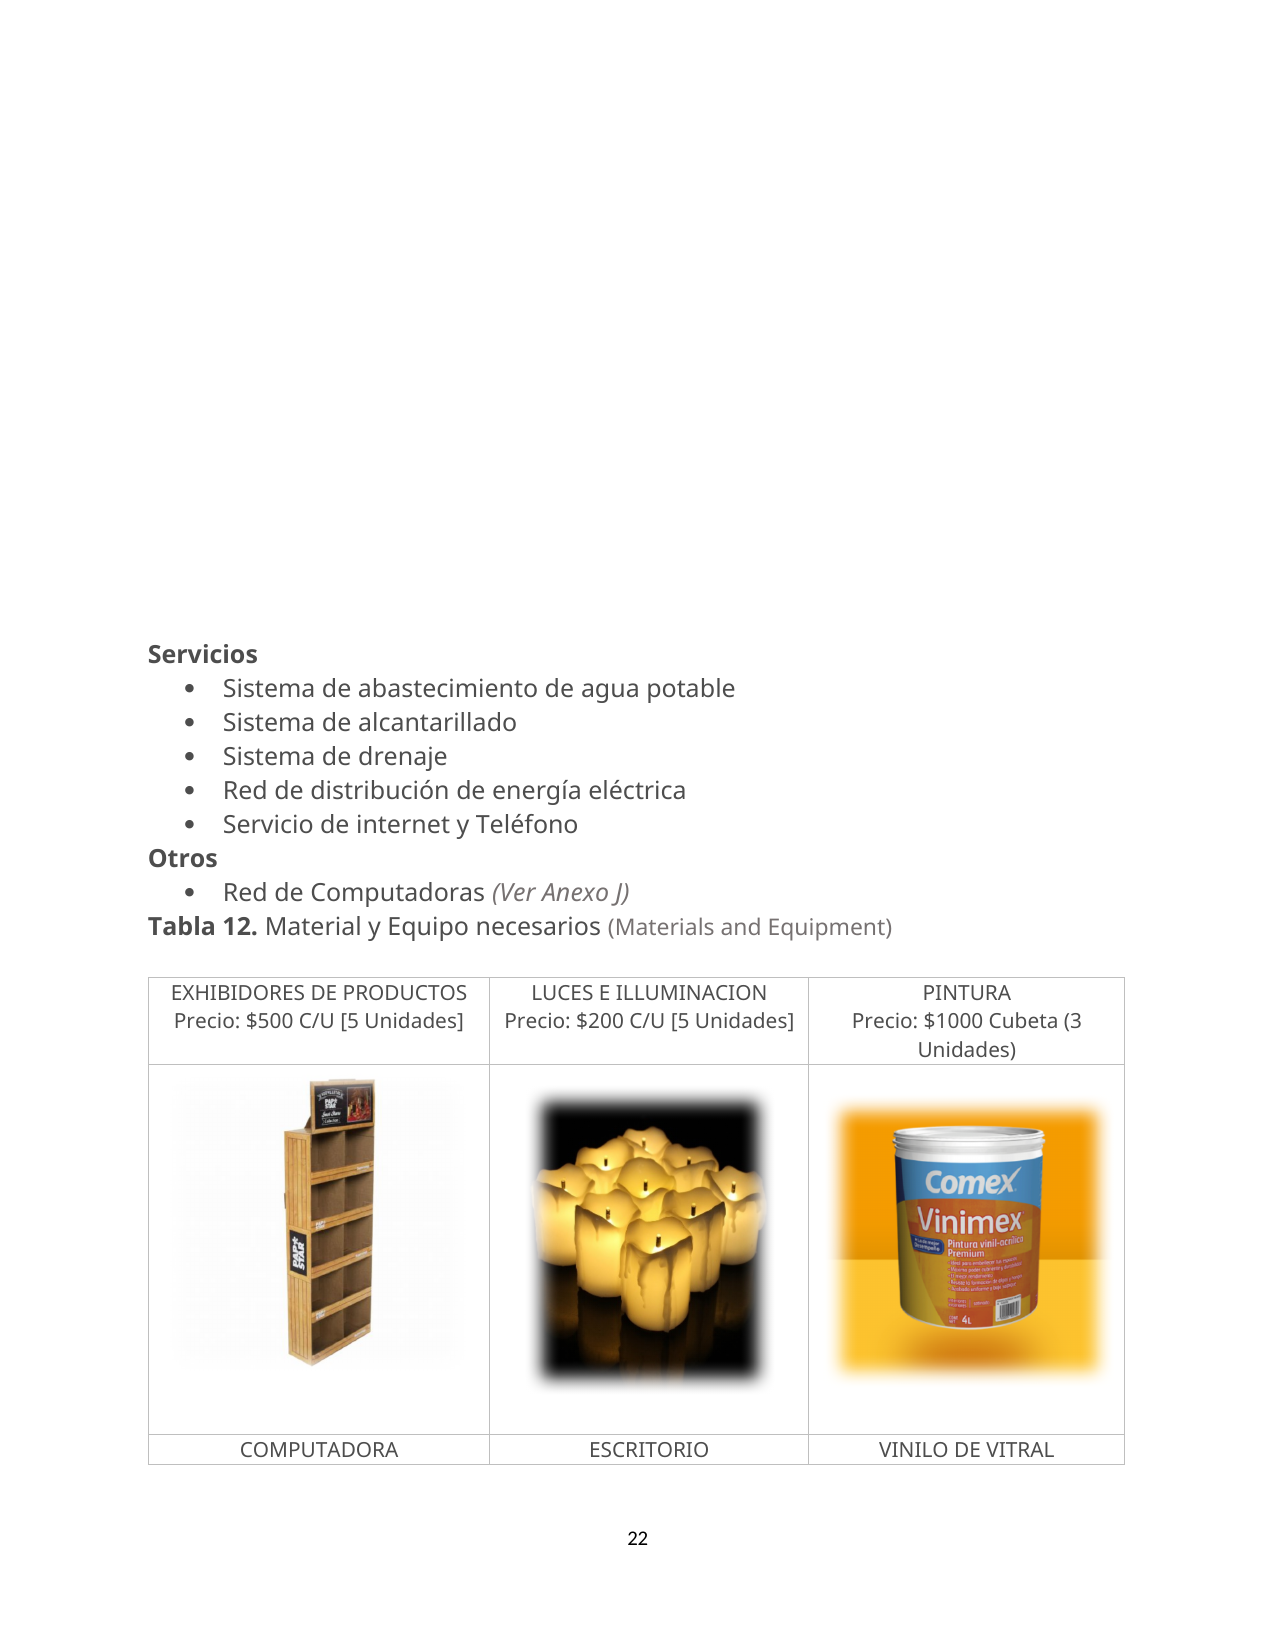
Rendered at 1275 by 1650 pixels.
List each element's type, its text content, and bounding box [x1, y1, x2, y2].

table_cell [490, 1065, 808, 1434]
list Red de distribución de energía eléctrica [185, 773, 1127, 807]
picture [189, 1094, 447, 1352]
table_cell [149, 1435, 489, 1464]
table_header LUCES E ILLUMINACION Precio: $200 C/U [5 Unidades] [490, 978, 808, 1063]
text Tabla 12. Material y Equipo necesarios (Materials and Equipment) [148, 909, 1127, 943]
picture [553, 1113, 747, 1367]
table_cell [490, 1435, 808, 1464]
table_header PINTURA Precio: $1000 Cubeta (3 Unidades) [809, 978, 1124, 1063]
text Otros [148, 841, 1127, 875]
table_cell [809, 1065, 1124, 1434]
list Red de Computadoras (Ver Anexo J) [185, 875, 1127, 909]
list Servicio de internet y Teléfono [185, 807, 1127, 841]
list Sistema de drenaje [185, 739, 1127, 773]
list Sistema de abastecimiento de agua potable [185, 671, 1127, 705]
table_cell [809, 1435, 1124, 1464]
list Sistema de alcantarillado [185, 705, 1127, 739]
text Servicios [148, 637, 1127, 671]
table_cell [149, 1065, 489, 1434]
picture [853, 1123, 1086, 1359]
table_header EXHIBIDORES DE PRODUCTOS Precio: $500 C/U [5 Unidades] [149, 978, 489, 1063]
